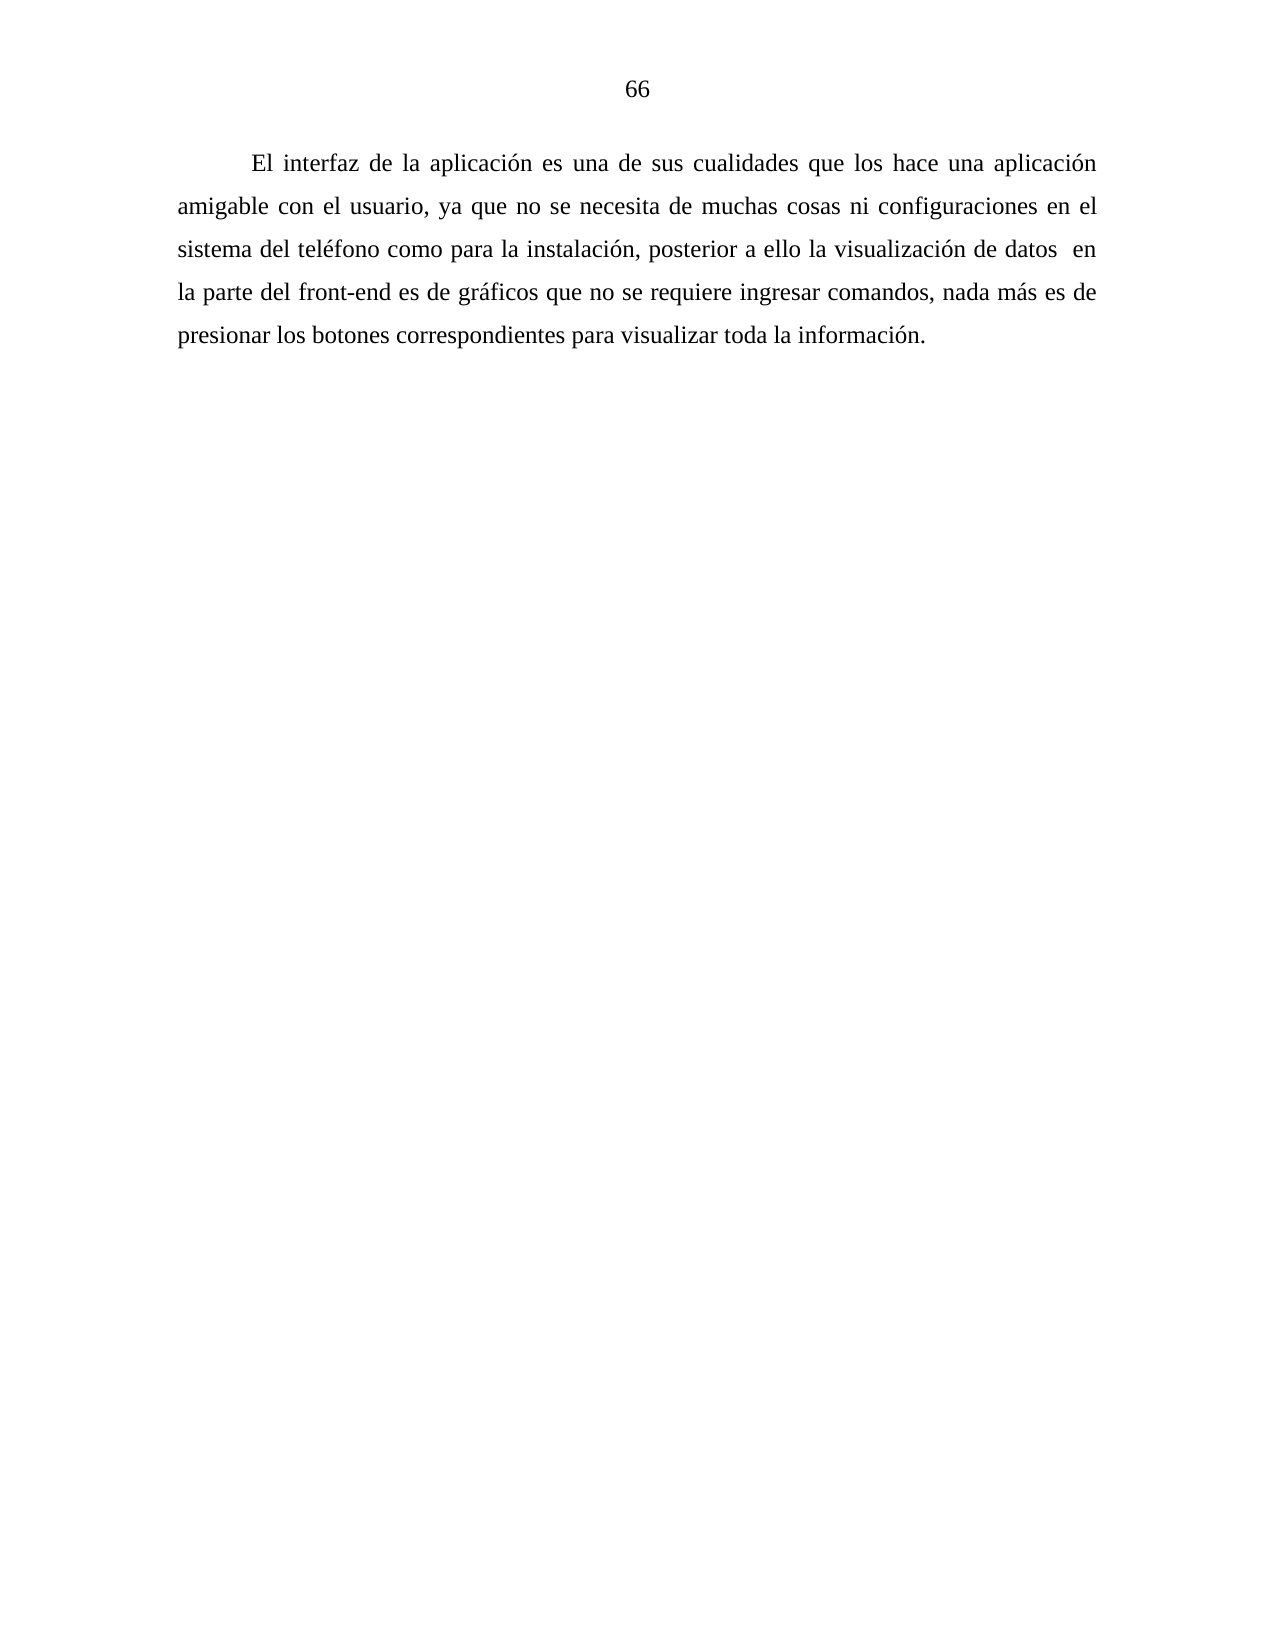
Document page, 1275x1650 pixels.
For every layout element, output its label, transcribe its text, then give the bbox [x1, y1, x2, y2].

text El interfaz de la aplicación es una de sus cualidades que los hace una aplicación amigable con el usuario, ya que no se necesita de muchas cosas ni configuraciones en el sistema del teléfono como para la instalación, posterior a ello la visualización de datos en la parte del front-end es de gráficos que no se requiere ingresar comandos, nada más es de presionar los botones correspondientes para visualizar toda la información. [177, 148, 1098, 349]
